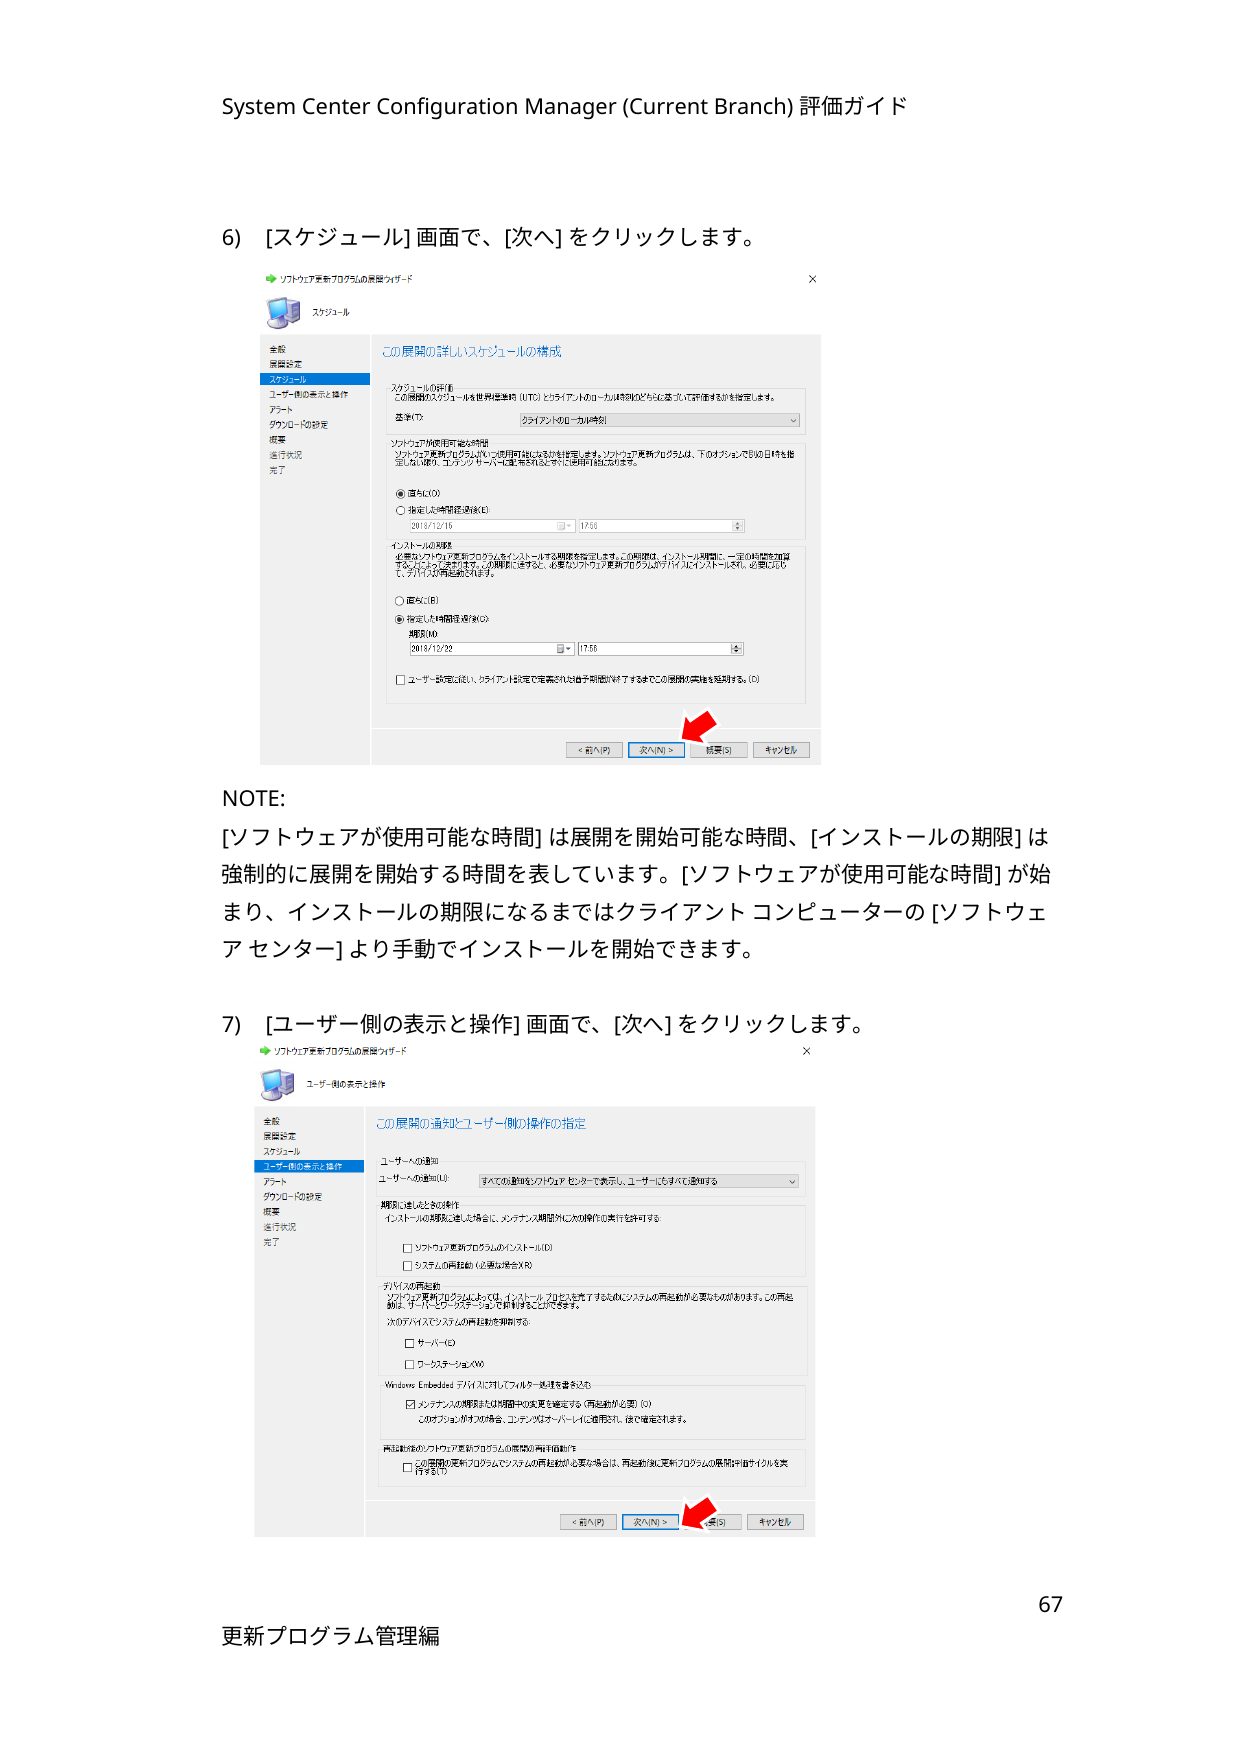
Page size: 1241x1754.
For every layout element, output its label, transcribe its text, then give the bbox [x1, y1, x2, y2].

list [スケジュール] 画面で、[次へ] をクリックします。 [222, 217, 1063, 254]
text [ソフトウェアが使用可能な時間] は展開を開始可能な時間、[インストールの期限] は強制的に展開を開始する時間を表しています。[ソフトウェアが使用可能な時間] が始まり、インストールの期限になるまではクライアント コンピューターの [ソフトウェア センター] より手動でインストールを開始できます。 [222, 817, 1063, 967]
list [ユーザー側の表示と操作] 画面で、[次へ] をクリックします。 [222, 1004, 1063, 1042]
text NOTE: [222, 779, 1063, 817]
picture [260, 269, 822, 765]
picture [254, 1041, 816, 1537]
